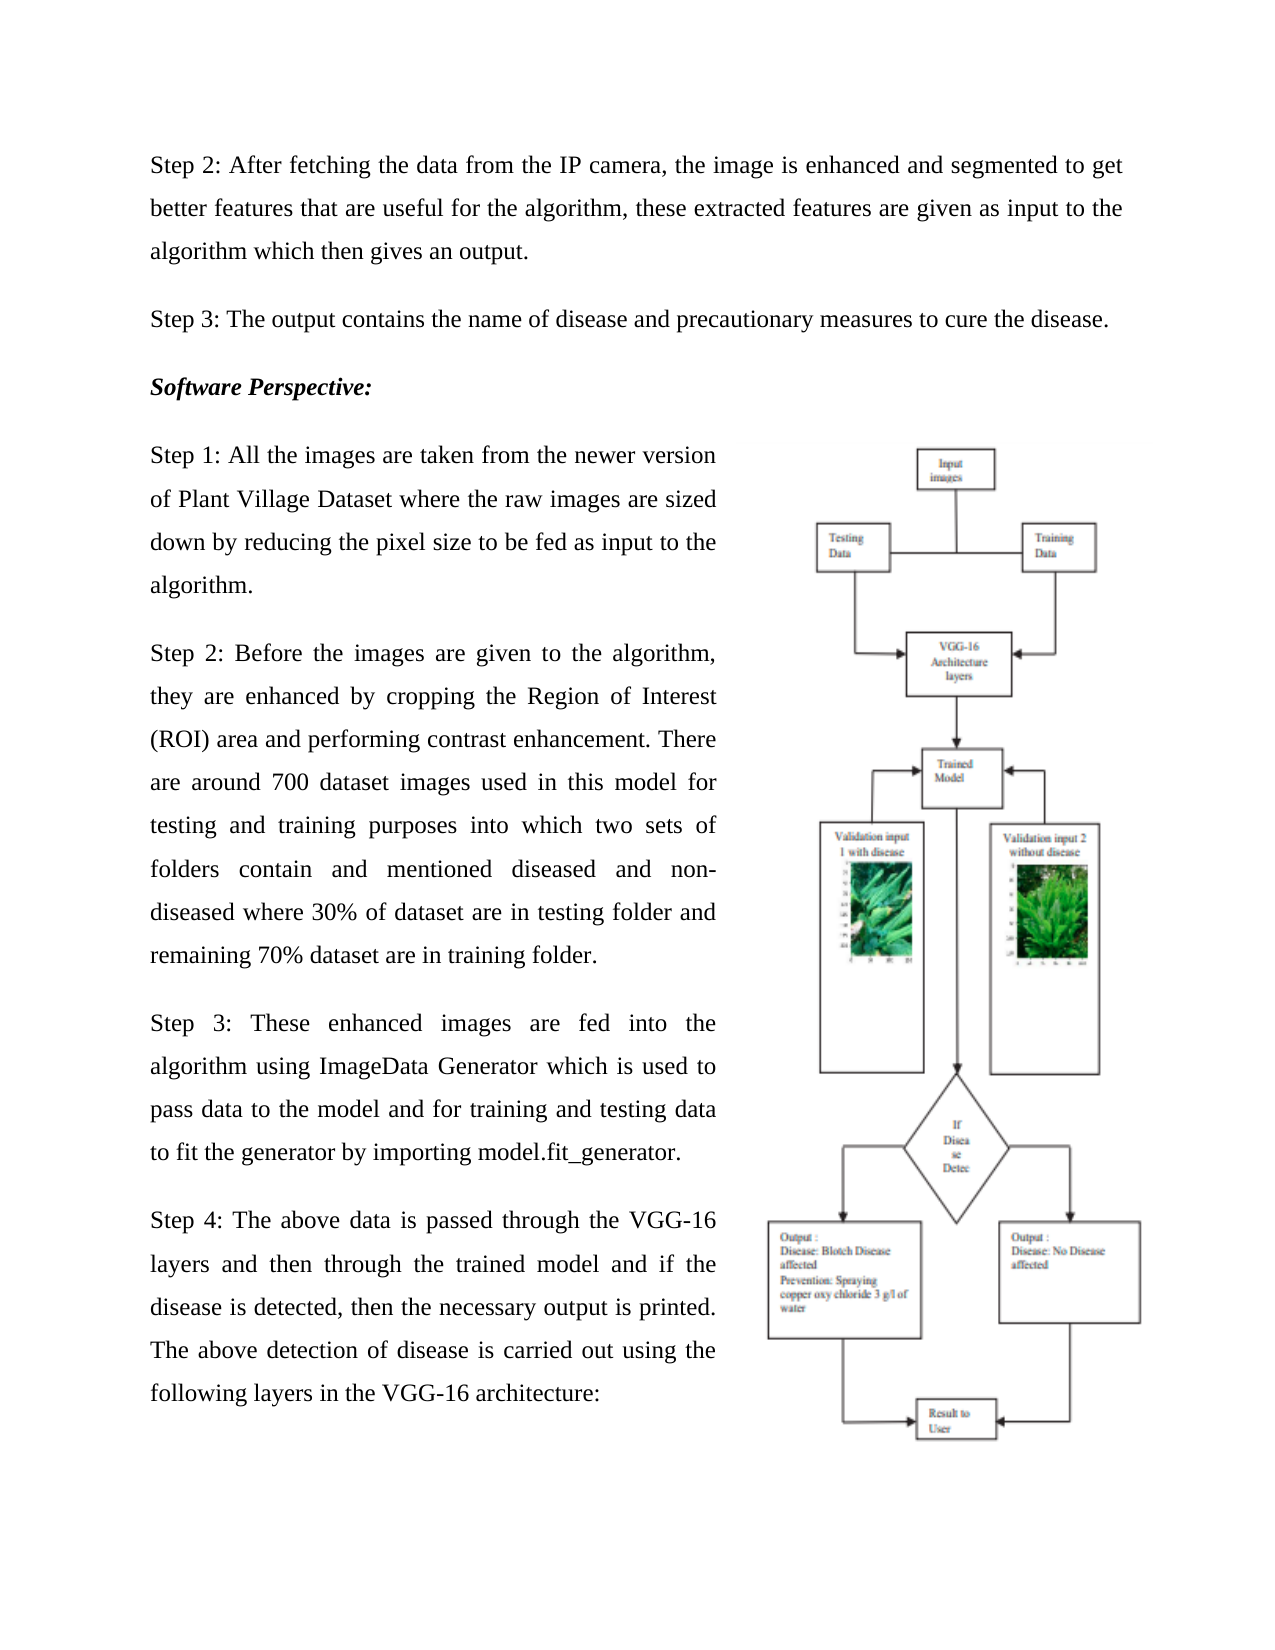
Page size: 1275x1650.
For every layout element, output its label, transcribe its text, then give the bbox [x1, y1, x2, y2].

text Step 2: Before the images are given to the algorithm, they are enhanced by cropping the Region of Interest (ROI) area and performing contrast enhancement. There are around 700 dataset images used in this model for testing and training purposes into which two sets of folders contain and mentioned diseased and non-diseased where 30% of dataset are in testing folder and remaining 70% dataset are in training folder. [150, 638, 736, 969]
picture [736, 442, 1154, 1447]
text Software Perspective: [150, 372, 1125, 401]
text Step 3: These enhanced images are fed into the algorithm using ImageData Generator which is used to pass data to the model and for training and testing data to fit the generator by importing model.fit_generator. [150, 1008, 736, 1166]
text Step 2: After fetching the data from the IP camera, the image is enhanced and segmented to get better features that are useful for the algorithm, these extracted features are given as input to the algorithm which then gives an output. [150, 150, 1125, 265]
text Step 3: The output contains the name of disease and precautionary measures to cure the disease. [150, 304, 1125, 333]
text Step 4: The above data is passed through the VGG-16 layers and then through the trained model and if the disease is detected, then the necessary output is printed. The above detection of disease is carried out using the following layers in the VGG-16 architecture: [150, 1206, 736, 1407]
text Step 1: All the images are taken from the newer version of Plant Village Dataset where the raw images are sized down by reducing the pixel size to be fed as input to the algorithm. [150, 441, 1125, 599]
